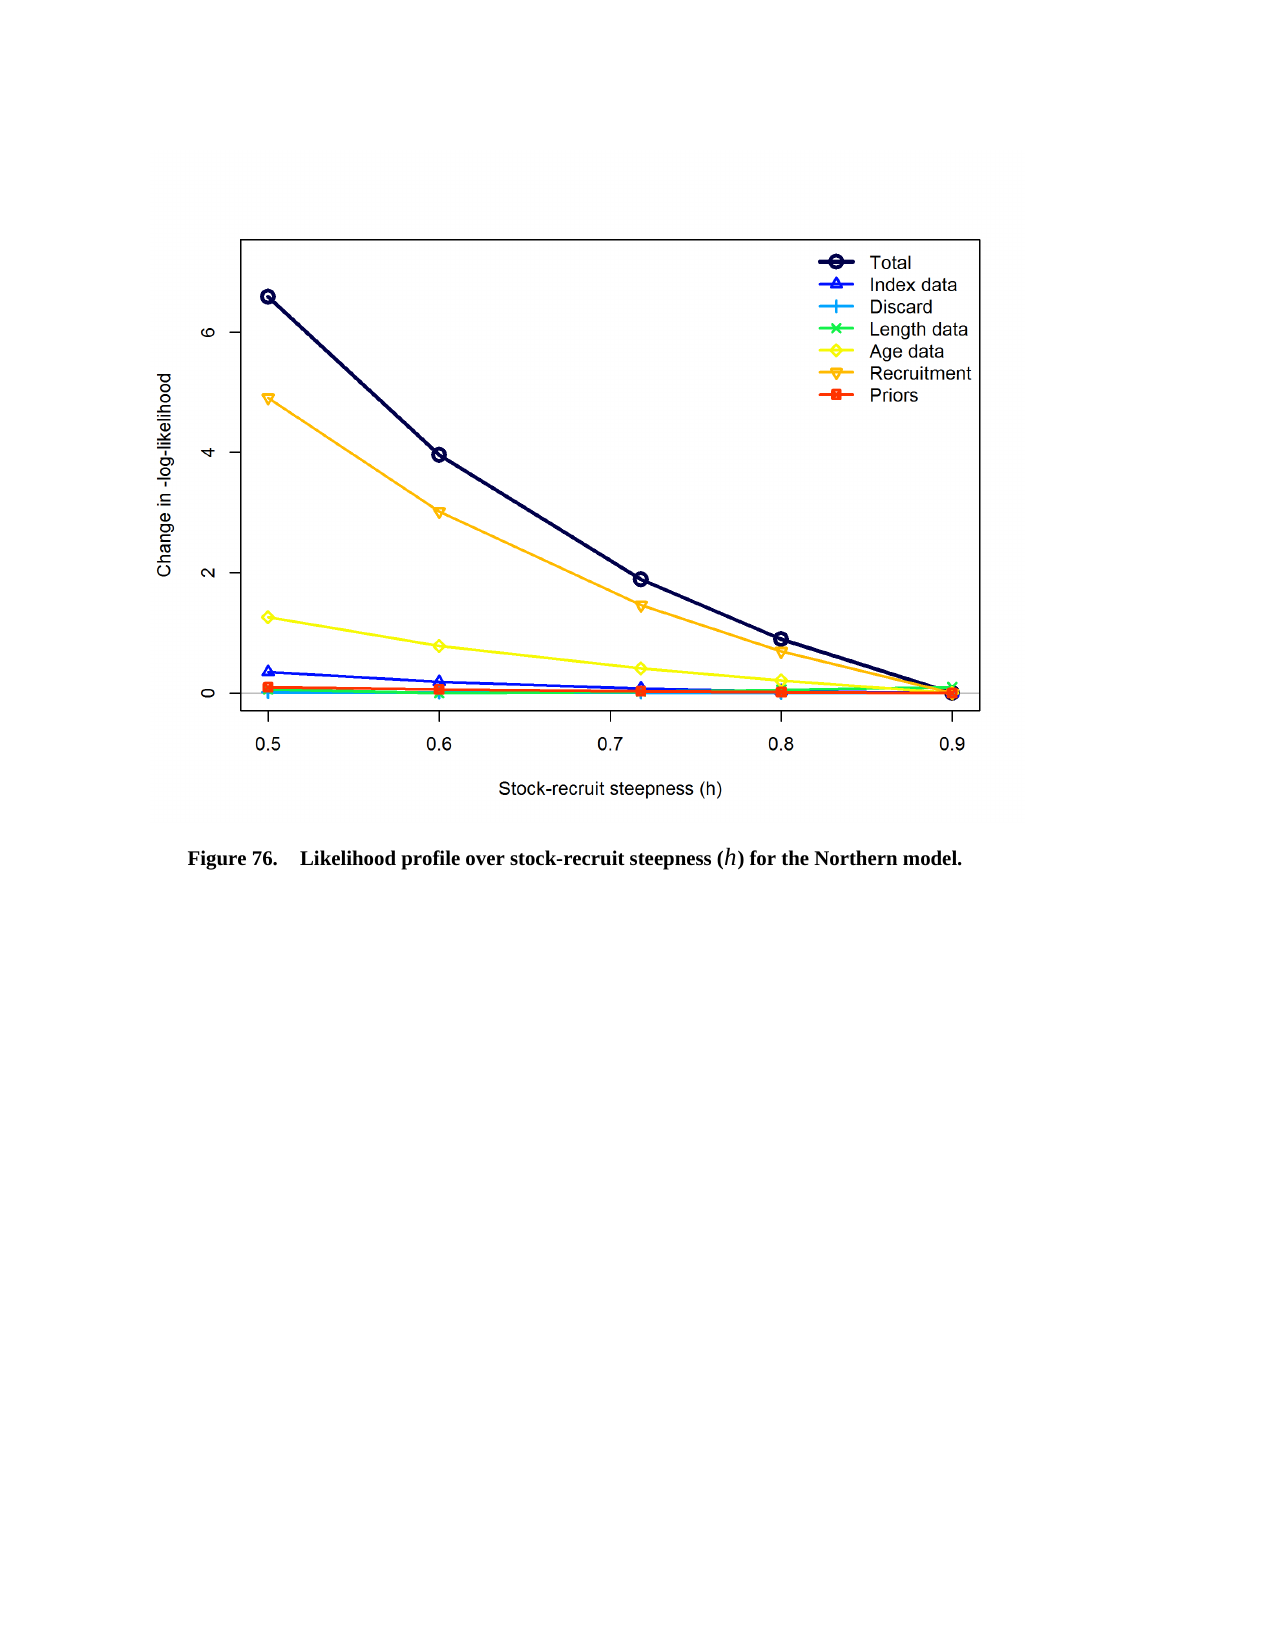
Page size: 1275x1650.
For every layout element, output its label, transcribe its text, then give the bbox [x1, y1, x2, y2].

text Likelihood profile over stock-recruit steepness () for the Northern model. [187, 844, 1125, 871]
picture [150, 150, 1025, 823]
